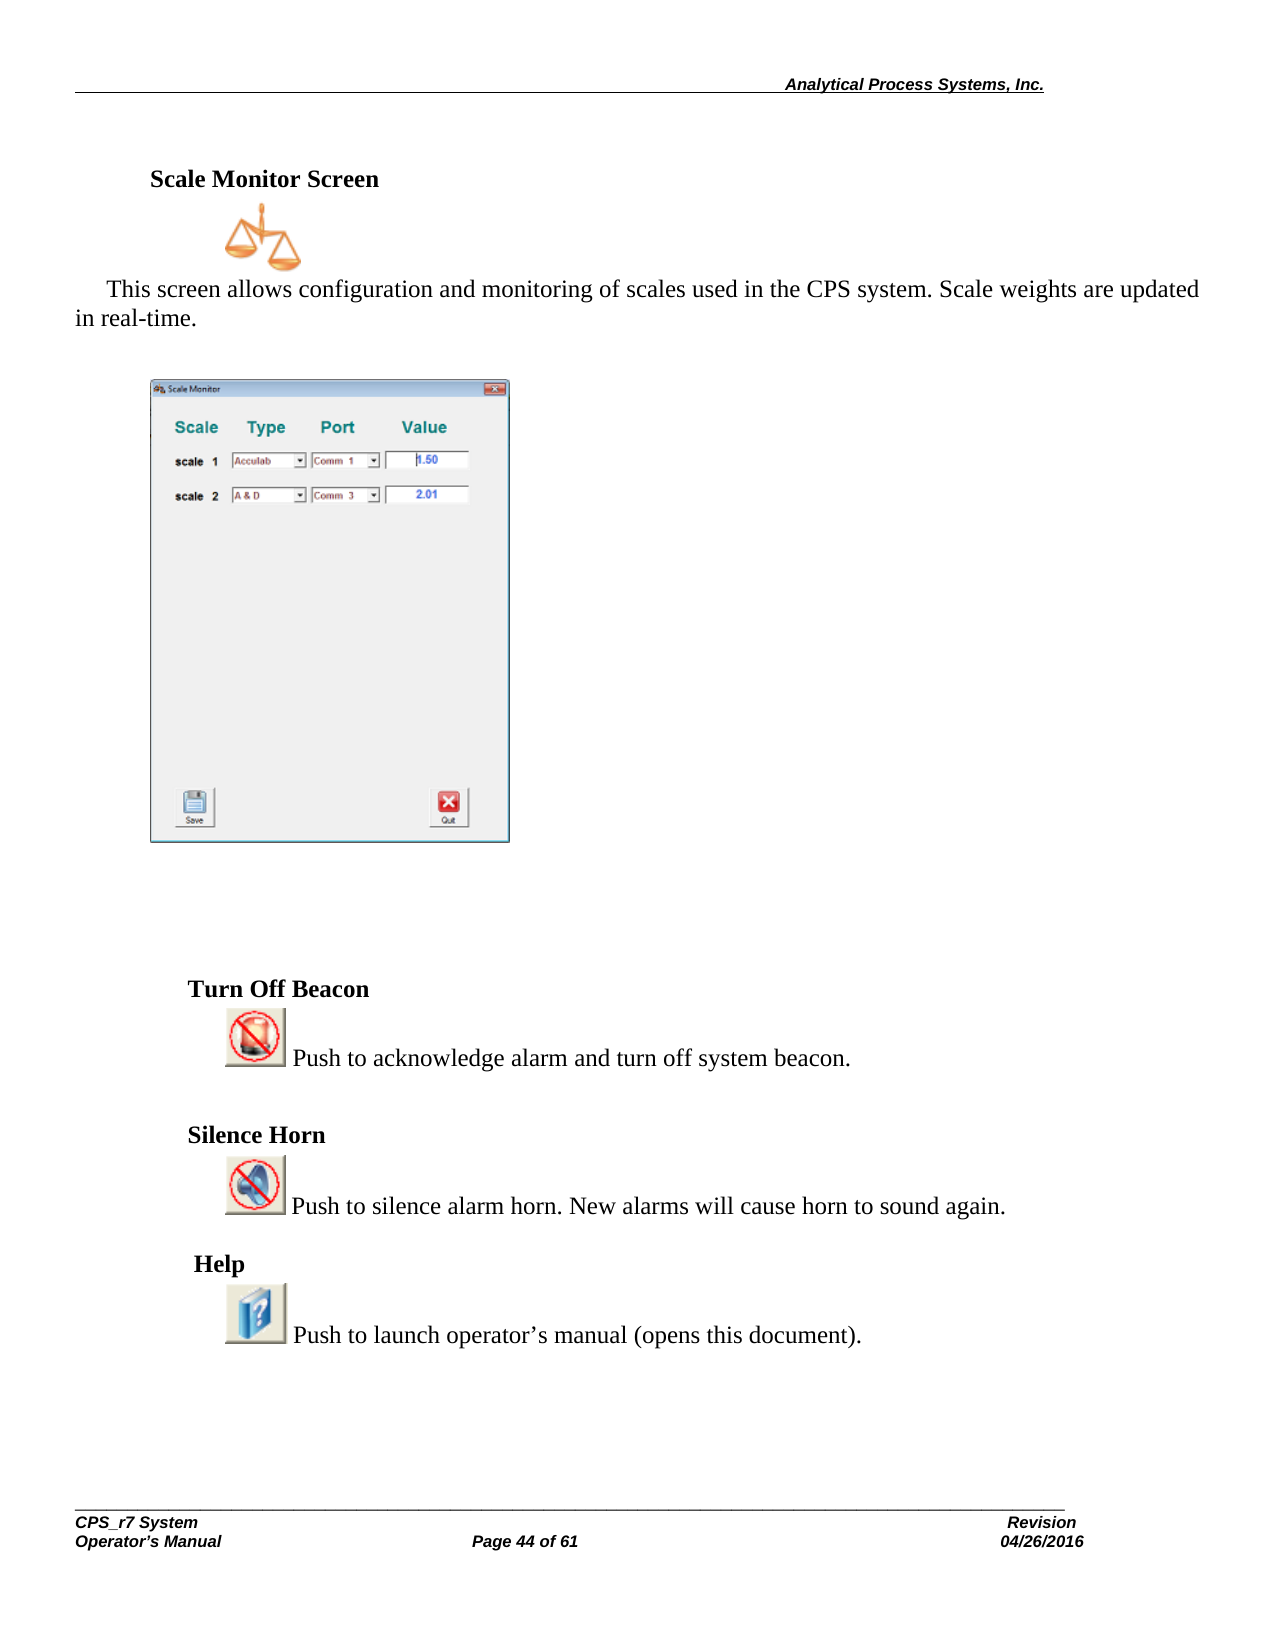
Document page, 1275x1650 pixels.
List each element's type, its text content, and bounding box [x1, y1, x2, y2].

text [150, 1284, 1200, 1349]
text Push to silence alarm horn. New alarms will cause horn to sound again. [150, 1155, 1200, 1220]
text This screen allows configuration and monitoring of scales used in the CPS system. Scale weights are updated in real-time. [75, 274, 1200, 332]
picture [225, 1283, 288, 1344]
picture [225, 199, 301, 275]
subtitle Scale Monitor Screen [150, 164, 1200, 193]
picture [225, 1155, 286, 1215]
picture [225, 1008, 286, 1067]
subtitle Help [150, 1249, 1200, 1278]
subtitle Turn Off Beacon [150, 974, 1200, 1002]
picture [150, 379, 510, 843]
subtitle Silence Horn [150, 1120, 1200, 1149]
text Push to acknowledge alarm and turn off system beacon. [150, 1009, 1200, 1072]
